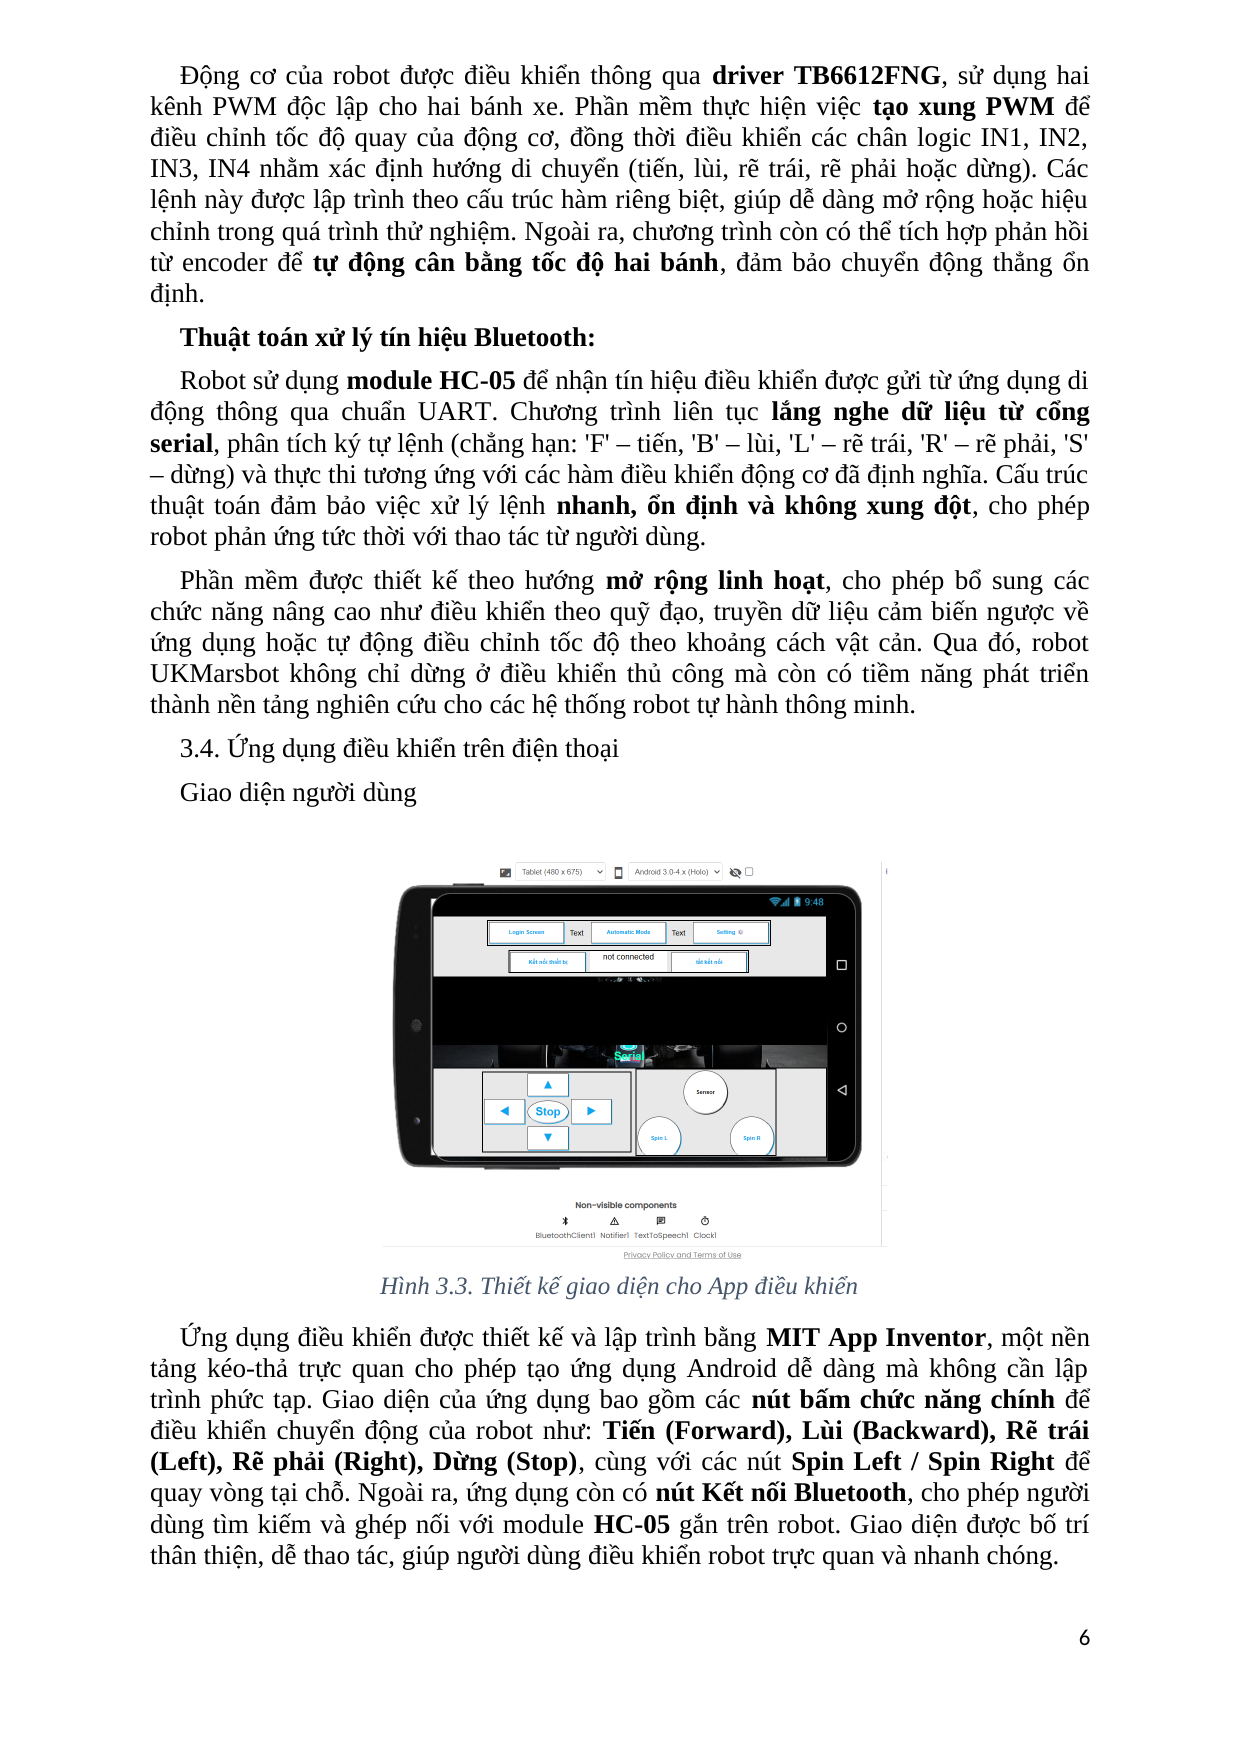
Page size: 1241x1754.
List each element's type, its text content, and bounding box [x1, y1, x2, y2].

text Động cơ của robot được điều khiển thông qua driver TB6612FNG, sử dụng hai kênh PWM độc lập cho hai bánh xe. Phần mềm thực hiện việc tạo xung PWM để điều chỉnh tốc độ quay của động cơ, đồng thời điều khiển các chân logic IN1, IN2, IN3, IN4 nhằm xác định hướng di chuyển (tiến, lùi, rẽ trái, rẽ phải hoặc dừng). Các lệnh này được lập trình theo cấu trúc hàm riêng biệt, giúp dễ dàng mở rộng hoặc hiệu chỉnh trong quá trình thử nghiệm. Ngoài ra, chương trình còn có thể tích hợp phản hồi từ encoder để tự động cân bằng tốc độ hai bánh, đảm bảo chuyển động thẳng ổn định. [150, 59, 1090, 308]
text Robot sử dụng module HC-05 để nhận tín hiệu điều khiển được gửi từ ứng dụng di động thông qua chuẩn UART. Chương trình liên tục lắng nghe dữ liệu từ cổng serial, phân tích ký tự lệnh (chẳng hạn: 'F' – tiến, 'B' – lùi, 'L' – rẽ trái, 'R' – rẽ phải, 'S' – dừng) và thực thi tương ứng với các hàm điều khiển động cơ đã định nghĩa. Cấu trúc thuật toán đảm bảo việc xử lý lệnh nhanh, ổn định và không xung đột, cho phép robot phản ứng tức thời với thao tác từ người dùng. [150, 364, 1090, 551]
text Giao diện người dùng [150, 776, 1090, 807]
text Thuật toán xử lý tín hiệu Bluetooth: [150, 321, 1090, 352]
text Ứng dụng điều khiển được thiết kế và lập trình bằng MIT App Inventor, một nền tảng kéo-thả trực quan cho phép tạo ứng dụng Android dễ dàng mà không cần lập trình phức tạp. Giao diện của ứng dụng bao gồm các nút bấm chức năng chính để điều khiển chuyển động của robot như: Tiến (Forward), Lùi (Backward), Rẽ trái (Left), Rẽ phải (Right), Dừng (Stop), cùng với các nút Spin Left / Spin Right để quay vòng tại chỗ. Ngoài ra, ứng dụng còn có nút Kết nối Bluetooth, cho phép người dùng tìm kiếm và ghép nối với module HC-05 gắn trên robot. Giao diện được bố trí thân thiện, dễ thao tác, giúp người dùng điều khiển robot trực quan và nhanh chóng. [150, 1321, 1090, 1570]
text Phần mềm được thiết kế theo hướng mở rộng linh hoạt, cho phép bổ sung các chức năng nâng cao như điều khiển theo quỹ đạo, truyền dữ liệu cảm biến ngược về ứng dụng hoặc tự động điều chỉnh tốc độ theo khoảng cách vật cản. Qua đó, robot UKMarsbot không chỉ dừng ở điều khiển thủ công mà còn có tiềm năng phát triển thành nền tảng nghiên cứu cho các hệ thống robot tự hành thông minh. [150, 564, 1090, 719]
text Hình 3.3. Thiết kế giao diện cho App điều khiển [150, 1271, 1090, 1300]
picture [382, 862, 888, 1259]
subtitle 3.4. Ứng dụng điều khiển trên điện thoại [150, 732, 1090, 763]
